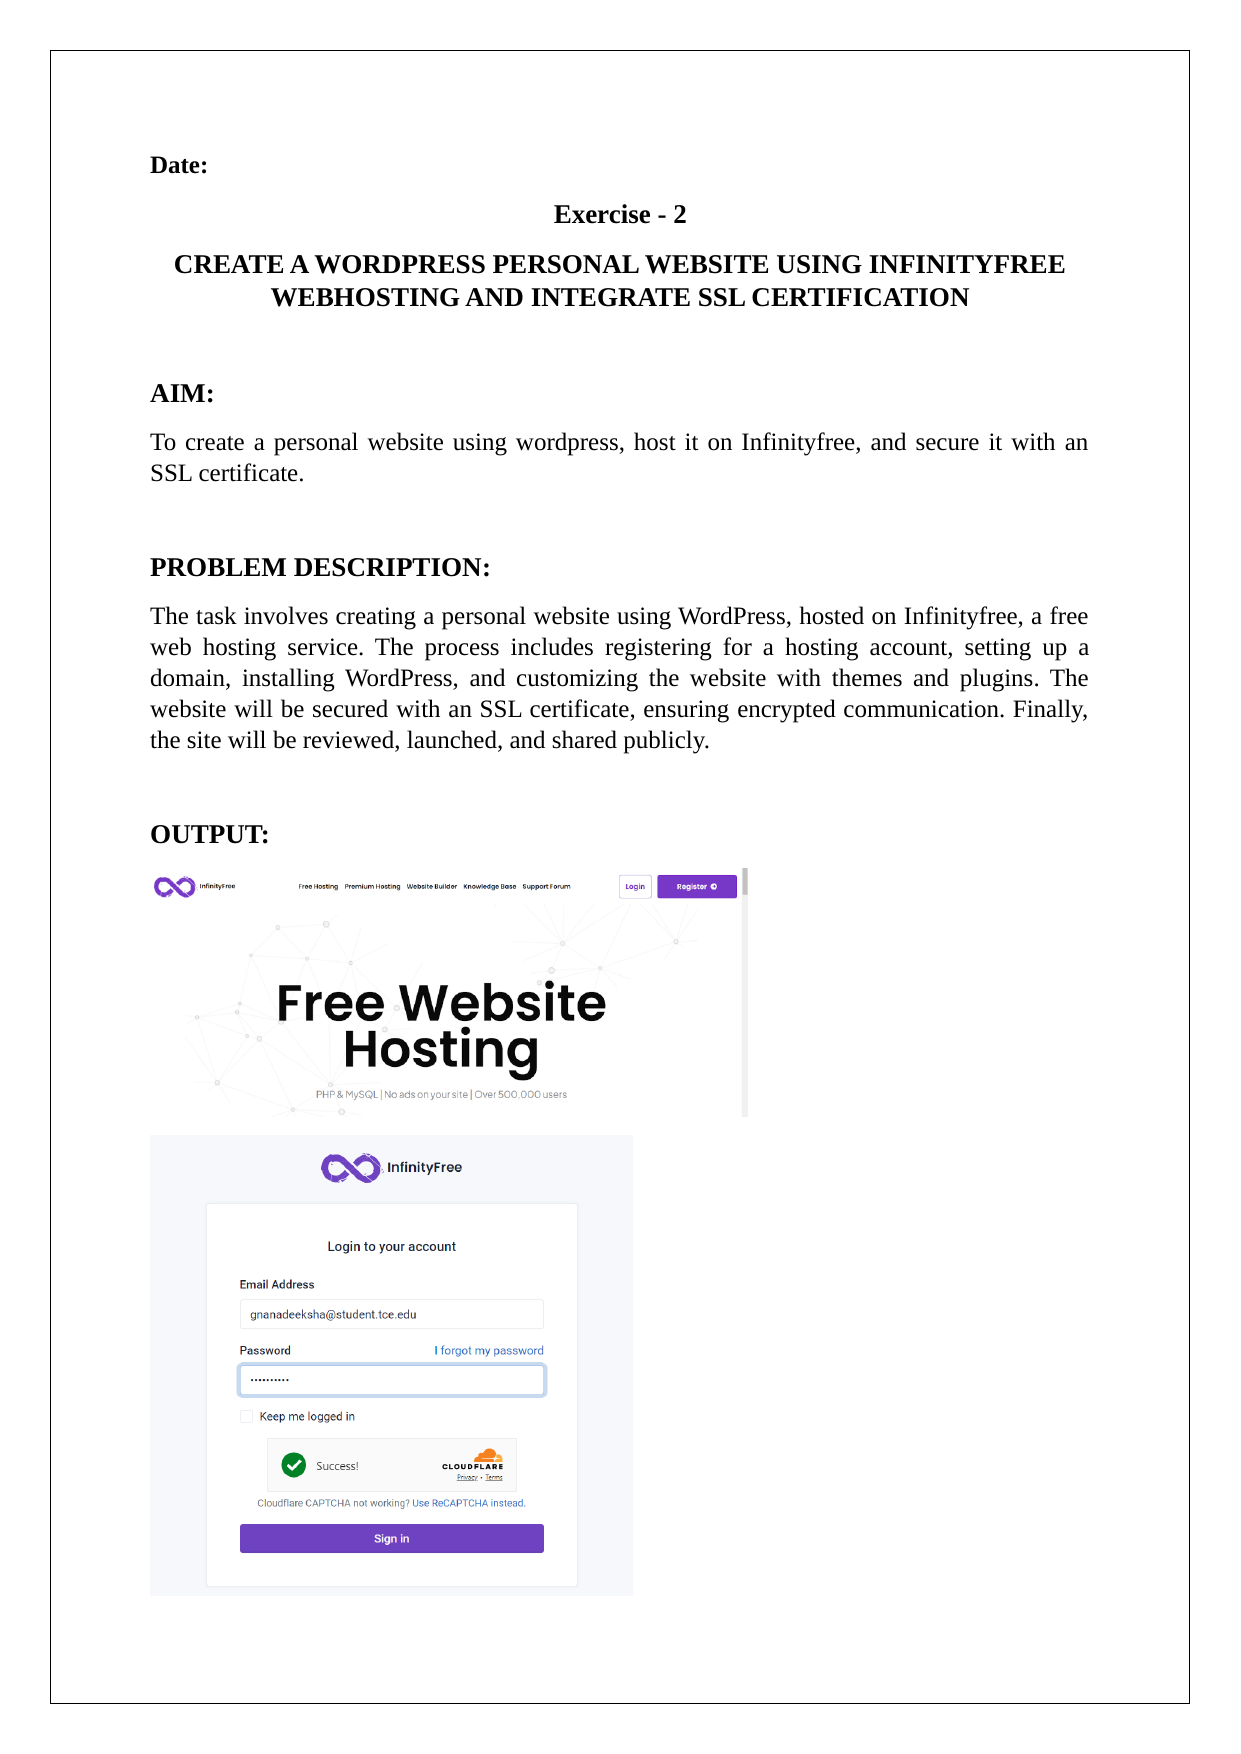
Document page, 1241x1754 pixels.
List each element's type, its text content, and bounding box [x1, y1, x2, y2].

text PROBLEM DESCRIPTION: [150, 551, 1090, 582]
text To create a personal website using wordpress, host it on Infinityfree, and secure it with an SSL certificate. [150, 427, 1090, 487]
picture [150, 1135, 634, 1596]
text OUTPUT: [150, 818, 1090, 849]
text Exercise - 2 [150, 198, 1090, 229]
text AIM: [150, 377, 1090, 408]
picture [150, 868, 748, 1117]
text CREATE A WORDPRESS PERSONAL WEBSITE USING INFINITYFREE WEBHOSTING AND INTEGRATE SSL CERTIFICATION [150, 248, 1090, 313]
text Date: [150, 150, 1090, 179]
text The task involves creating a personal website using WordPress, hosted on Infinityfree, a free web hosting service. The process includes registering for a hosting account, setting up a domain, installing WordPress, and customizing the website with themes and plugins. The website will be secured with an SSL certificate, ensuring encrypted communication. Finally, the site will be reviewed, launched, and shared publicly. [150, 601, 1090, 754]
